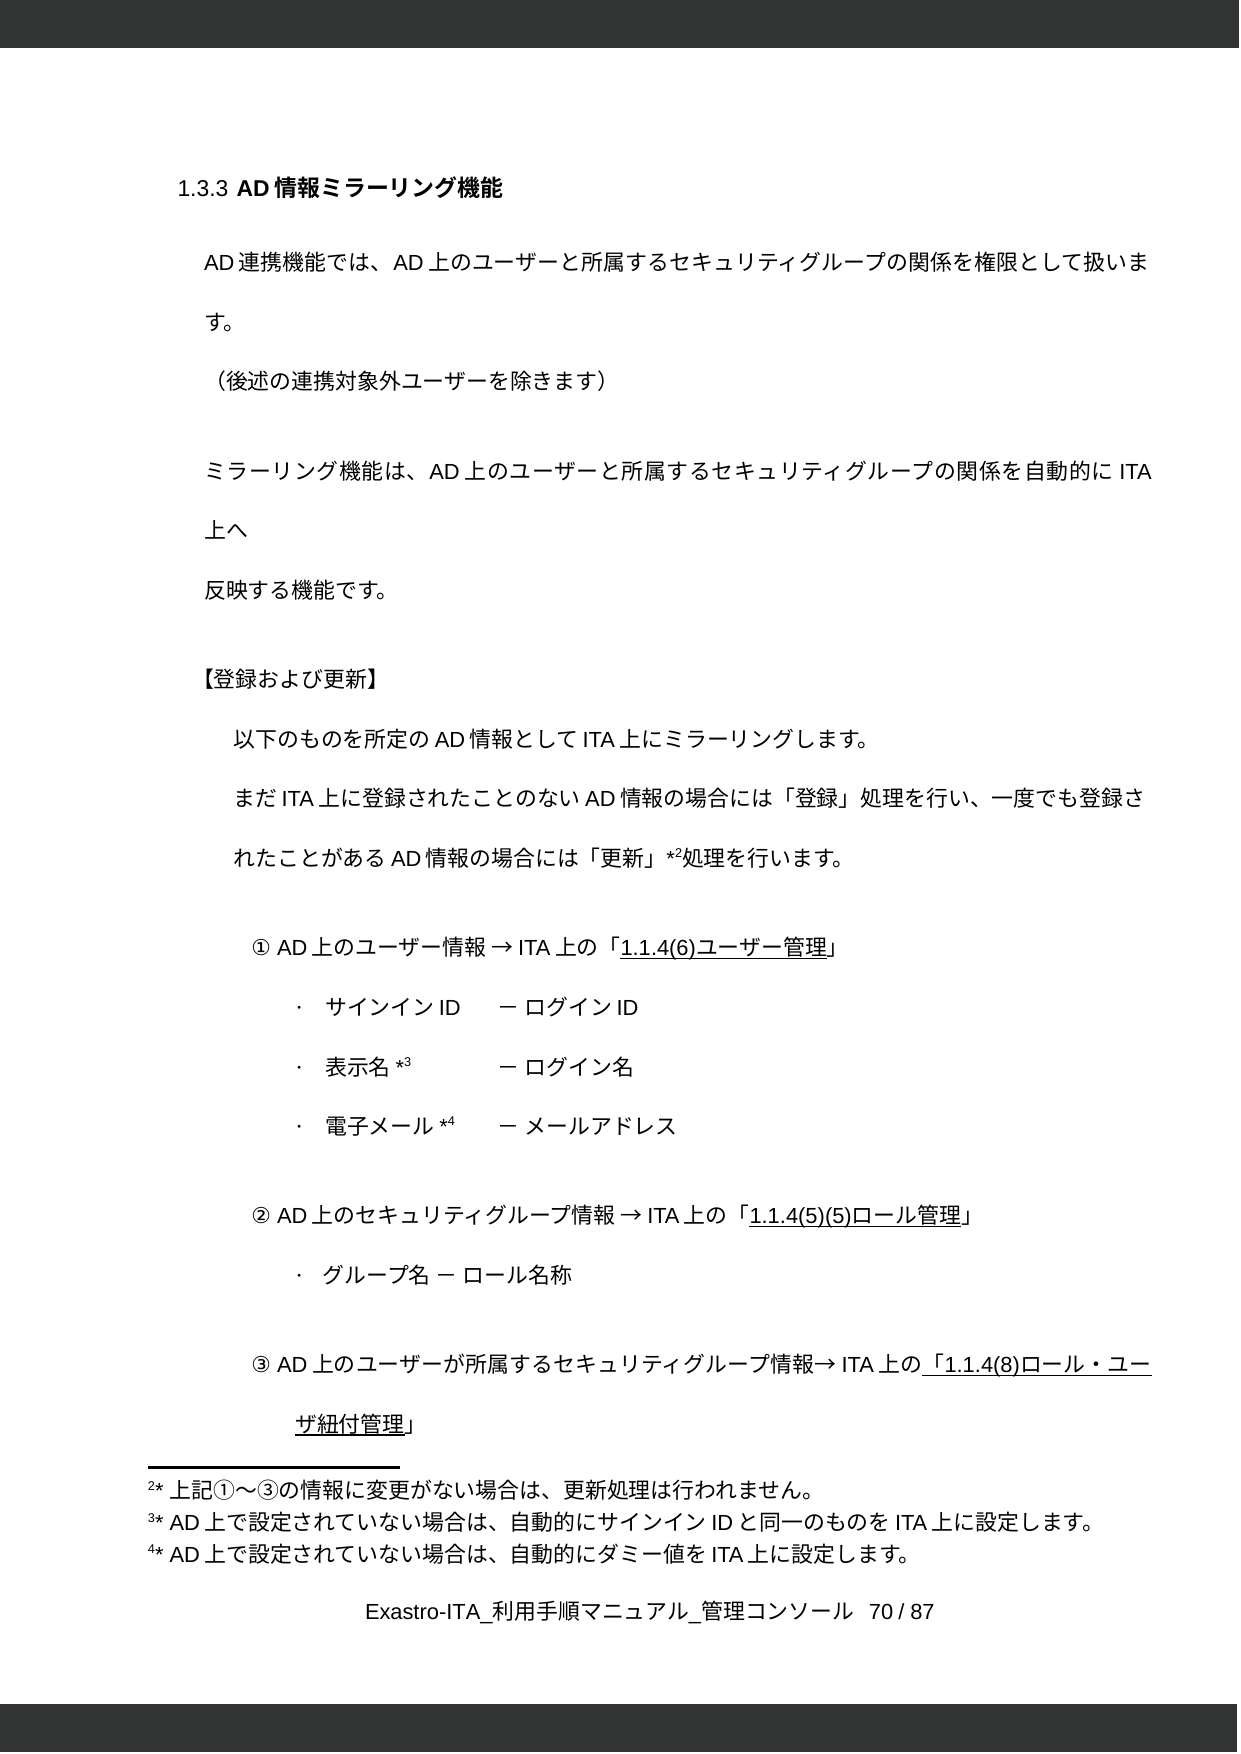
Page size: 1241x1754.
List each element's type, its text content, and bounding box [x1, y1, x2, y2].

list 表示名 * － ログイン名 [295, 1036, 1152, 1095]
list サインインID － ログインID [295, 976, 1152, 1036]
text 反映する機能です。 [204, 559, 1152, 618]
list グループ名 － ロール名称 [295, 1244, 1152, 1304]
list 電子メール * － メールアドレス [295, 1095, 1152, 1155]
subtitle AD上のユーザー情報 → ITA上の「1.1.4(6)ユーザー管理」 [251, 916, 1152, 976]
text 【登録および更新】 [192, 648, 1152, 708]
picture [0, 1704, 1237, 1752]
list 以下のものを所定のAD情報としてITA上にミラーリングします。 [233, 708, 1152, 767]
subtitle AD上のユーザーが所属するセキュリティグループ情報→ ITA上の「1.1.4(8)ロール・ユーザ紐付管理」 [251, 1333, 1152, 1453]
list まだITA上に登録されたことのないAD情報の場合には「登録」処理を行い、一度でも登録されたことがあるAD情報の場合には「更新」*処理を行います。 [233, 767, 1152, 887]
text ミラーリング機能は、AD上のユーザーと所属するセキュリティグループの関係を自動的にITA上へ [204, 440, 1152, 559]
text AD連携機能では、AD上のユーザーと所属するセキュリティグループの関係を権限として扱います。 [204, 231, 1152, 350]
subtitle AD情報ミラーリング機能 [177, 157, 1152, 216]
subtitle AD上のセキュリティグループ情報 → ITA上の「1.1.4(5)(5)ロール管理」 [251, 1184, 1152, 1244]
text （後述の連携対象外ユーザーを除きます） [204, 350, 1152, 410]
picture [0, 0, 1239, 48]
